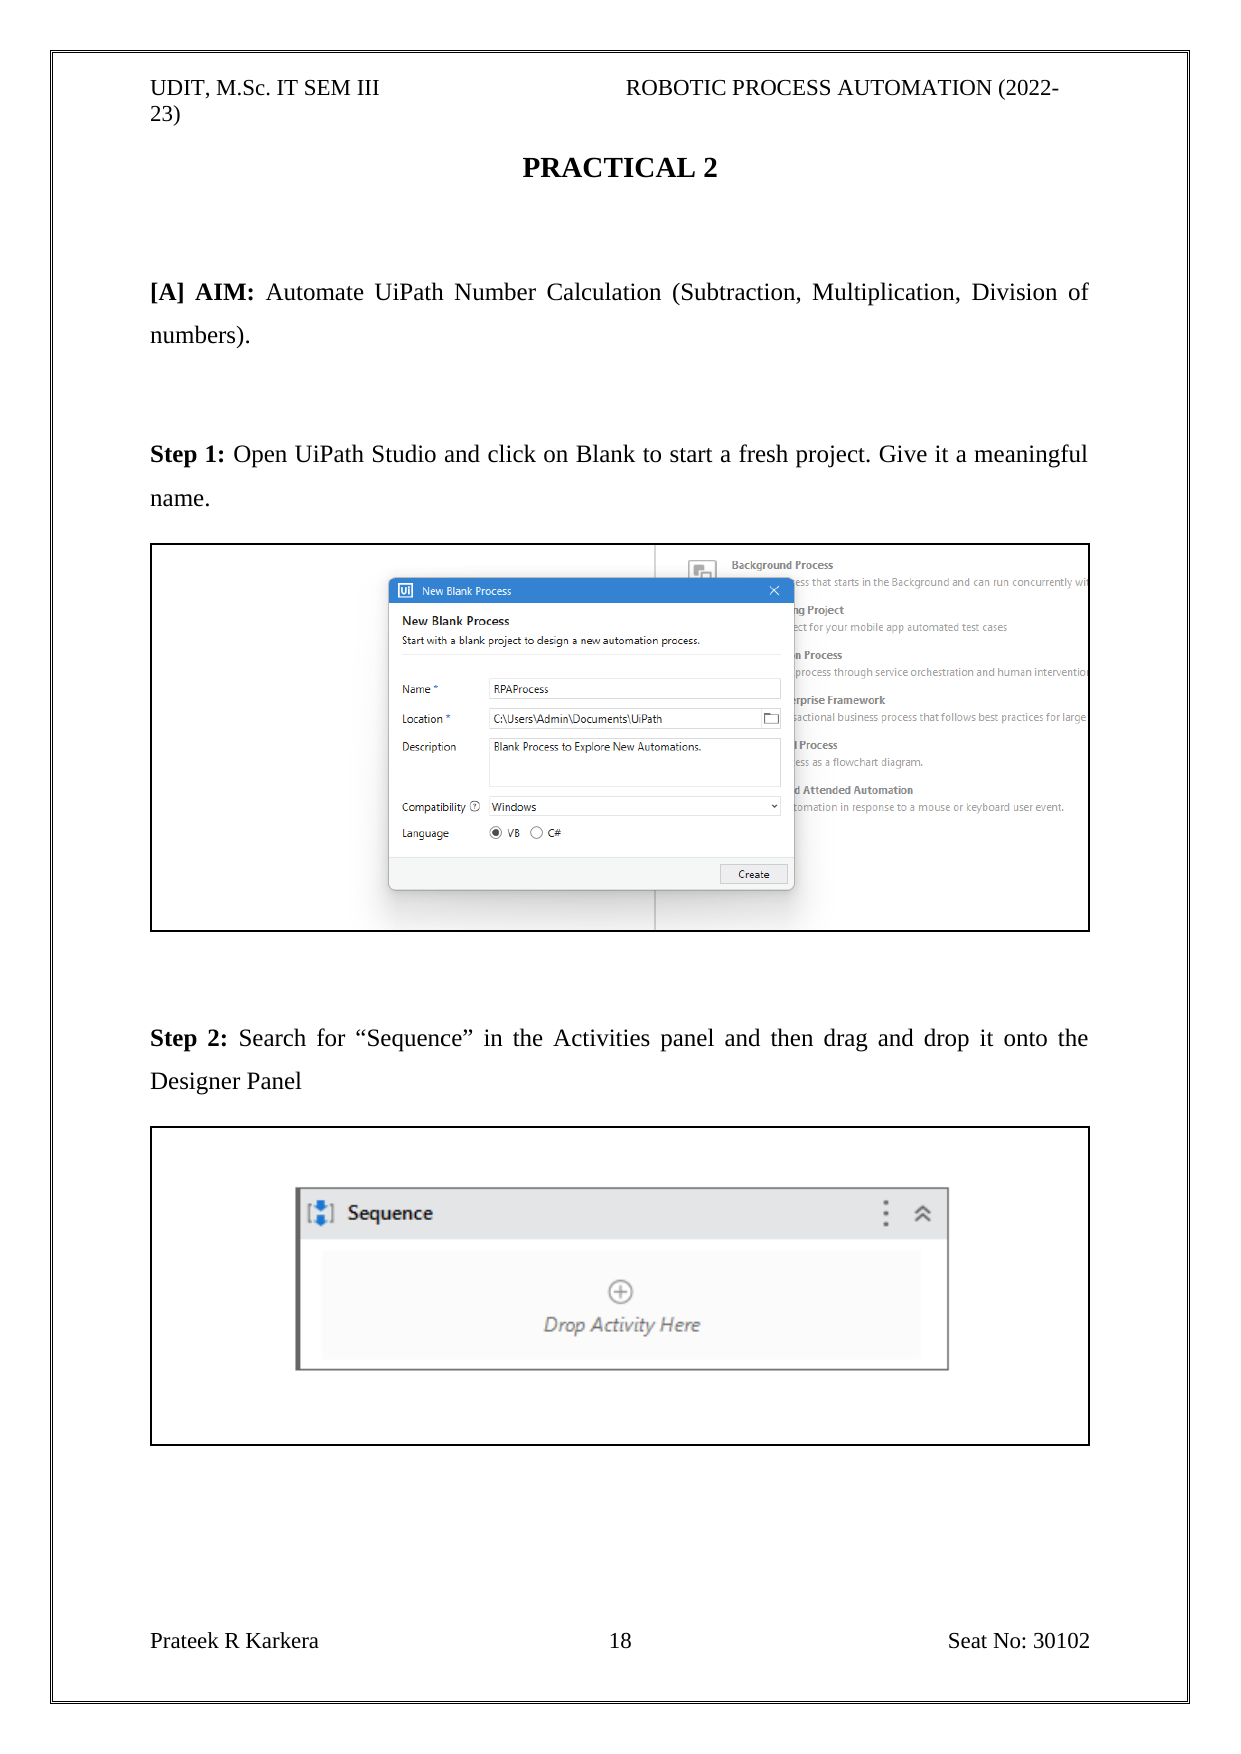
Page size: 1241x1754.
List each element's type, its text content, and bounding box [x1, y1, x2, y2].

text [A] AIM: Automate UiPath Number Calculation (Subtraction, Multiplication, Division of numbers). [150, 277, 1090, 349]
text Step 1: Open UiPath Studio and click on Blank to start a fresh project. Give it a meaningful name. [150, 439, 1090, 511]
picture [152, 1128, 1088, 1444]
text Step 2: Search for “Sequence” in the Activities panel and then drag and drop it onto the Designer Panel [150, 1023, 1090, 1094]
picture [152, 545, 1088, 930]
text PRACTICAL 2 [150, 150, 1090, 183]
